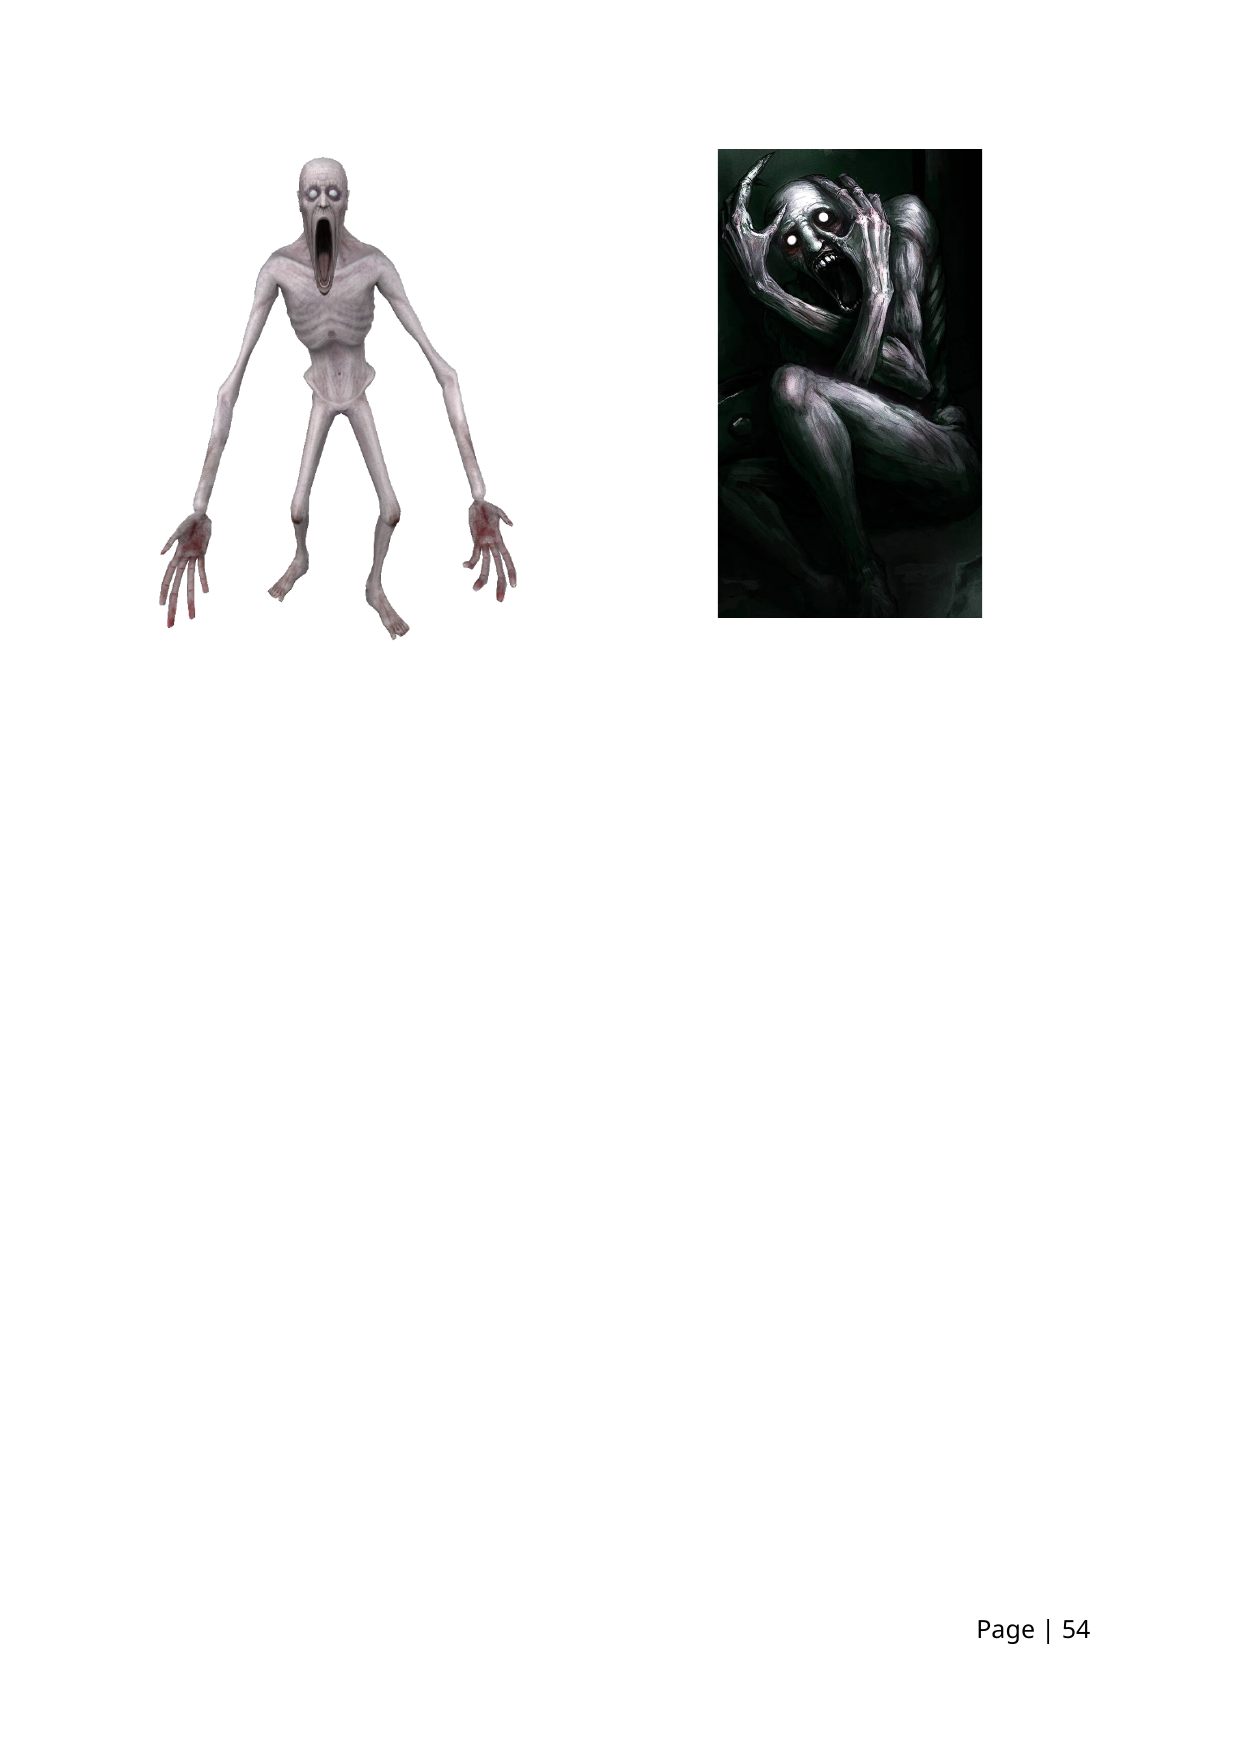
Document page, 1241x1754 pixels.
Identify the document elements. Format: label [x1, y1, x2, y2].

picture [157, 156, 518, 641]
picture [717, 149, 983, 618]
